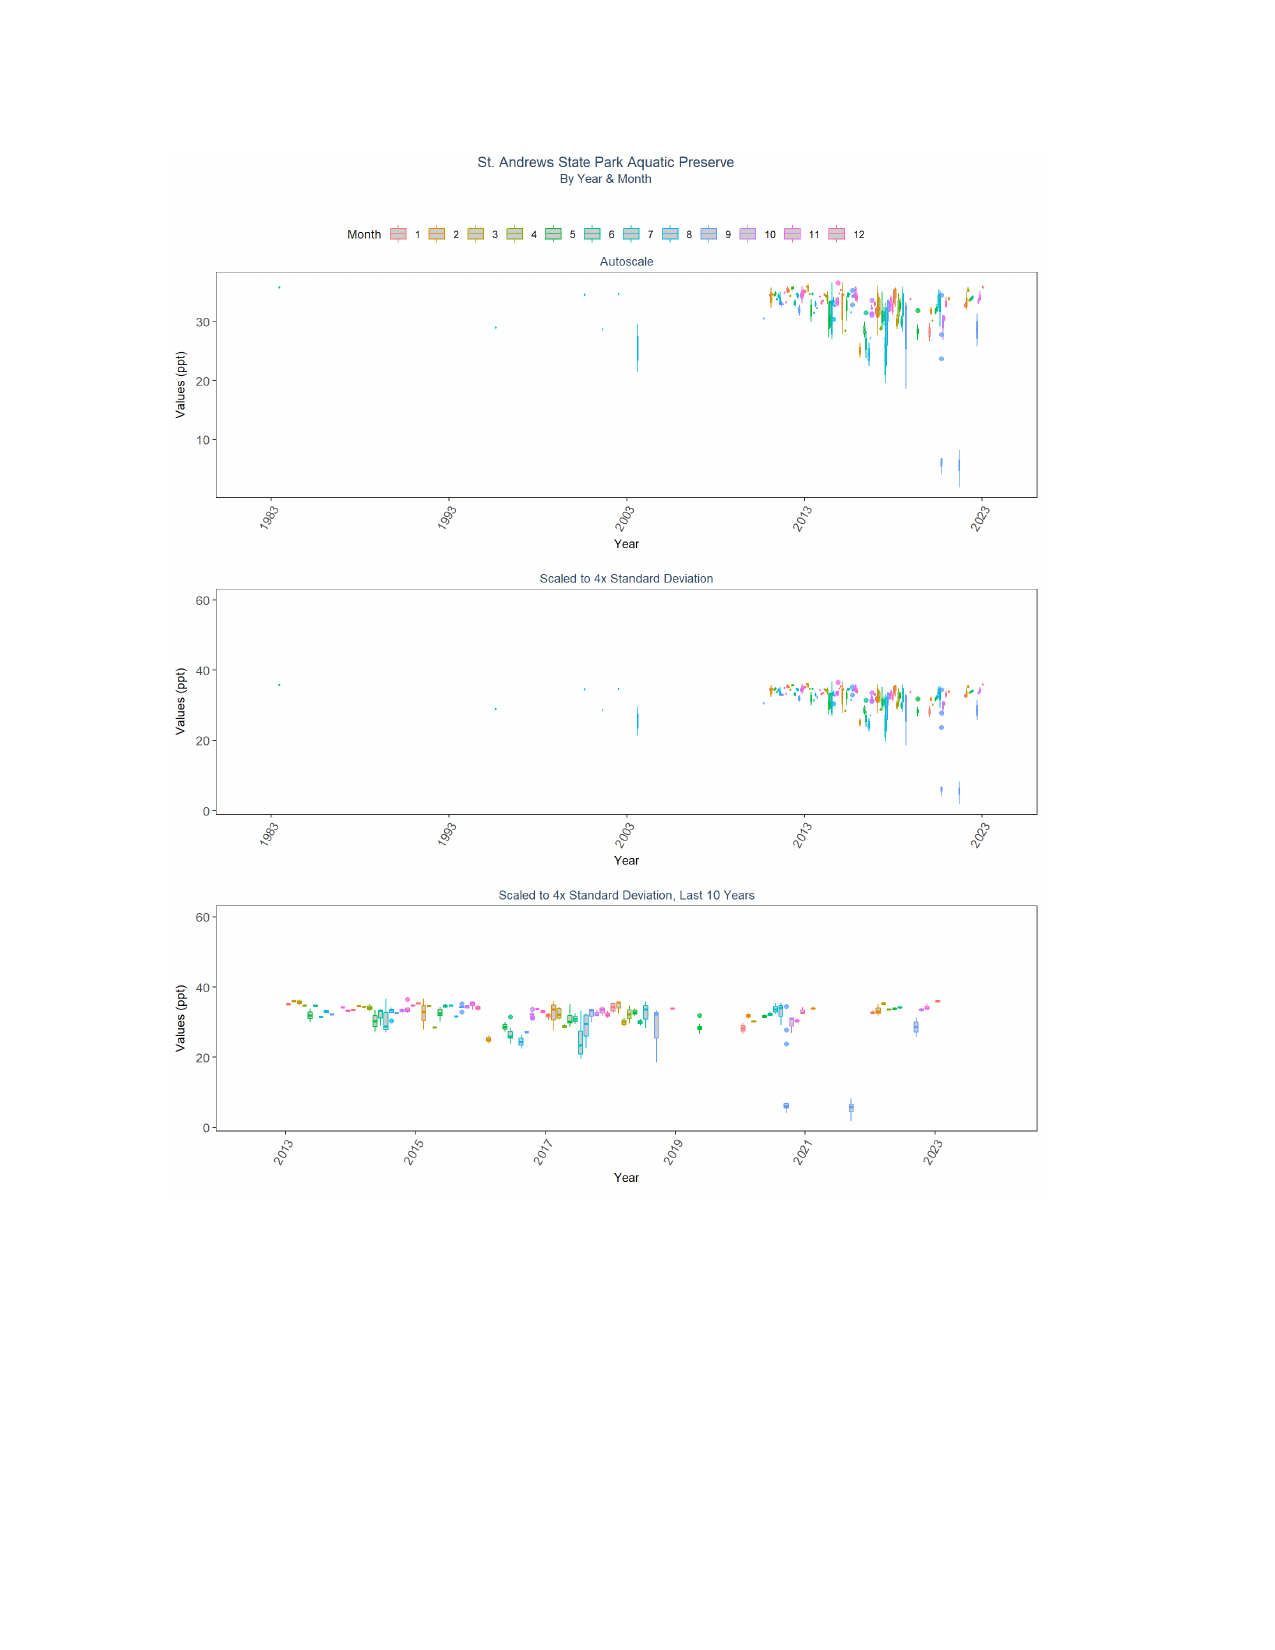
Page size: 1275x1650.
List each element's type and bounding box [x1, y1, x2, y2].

picture [168, 150, 1044, 1200]
